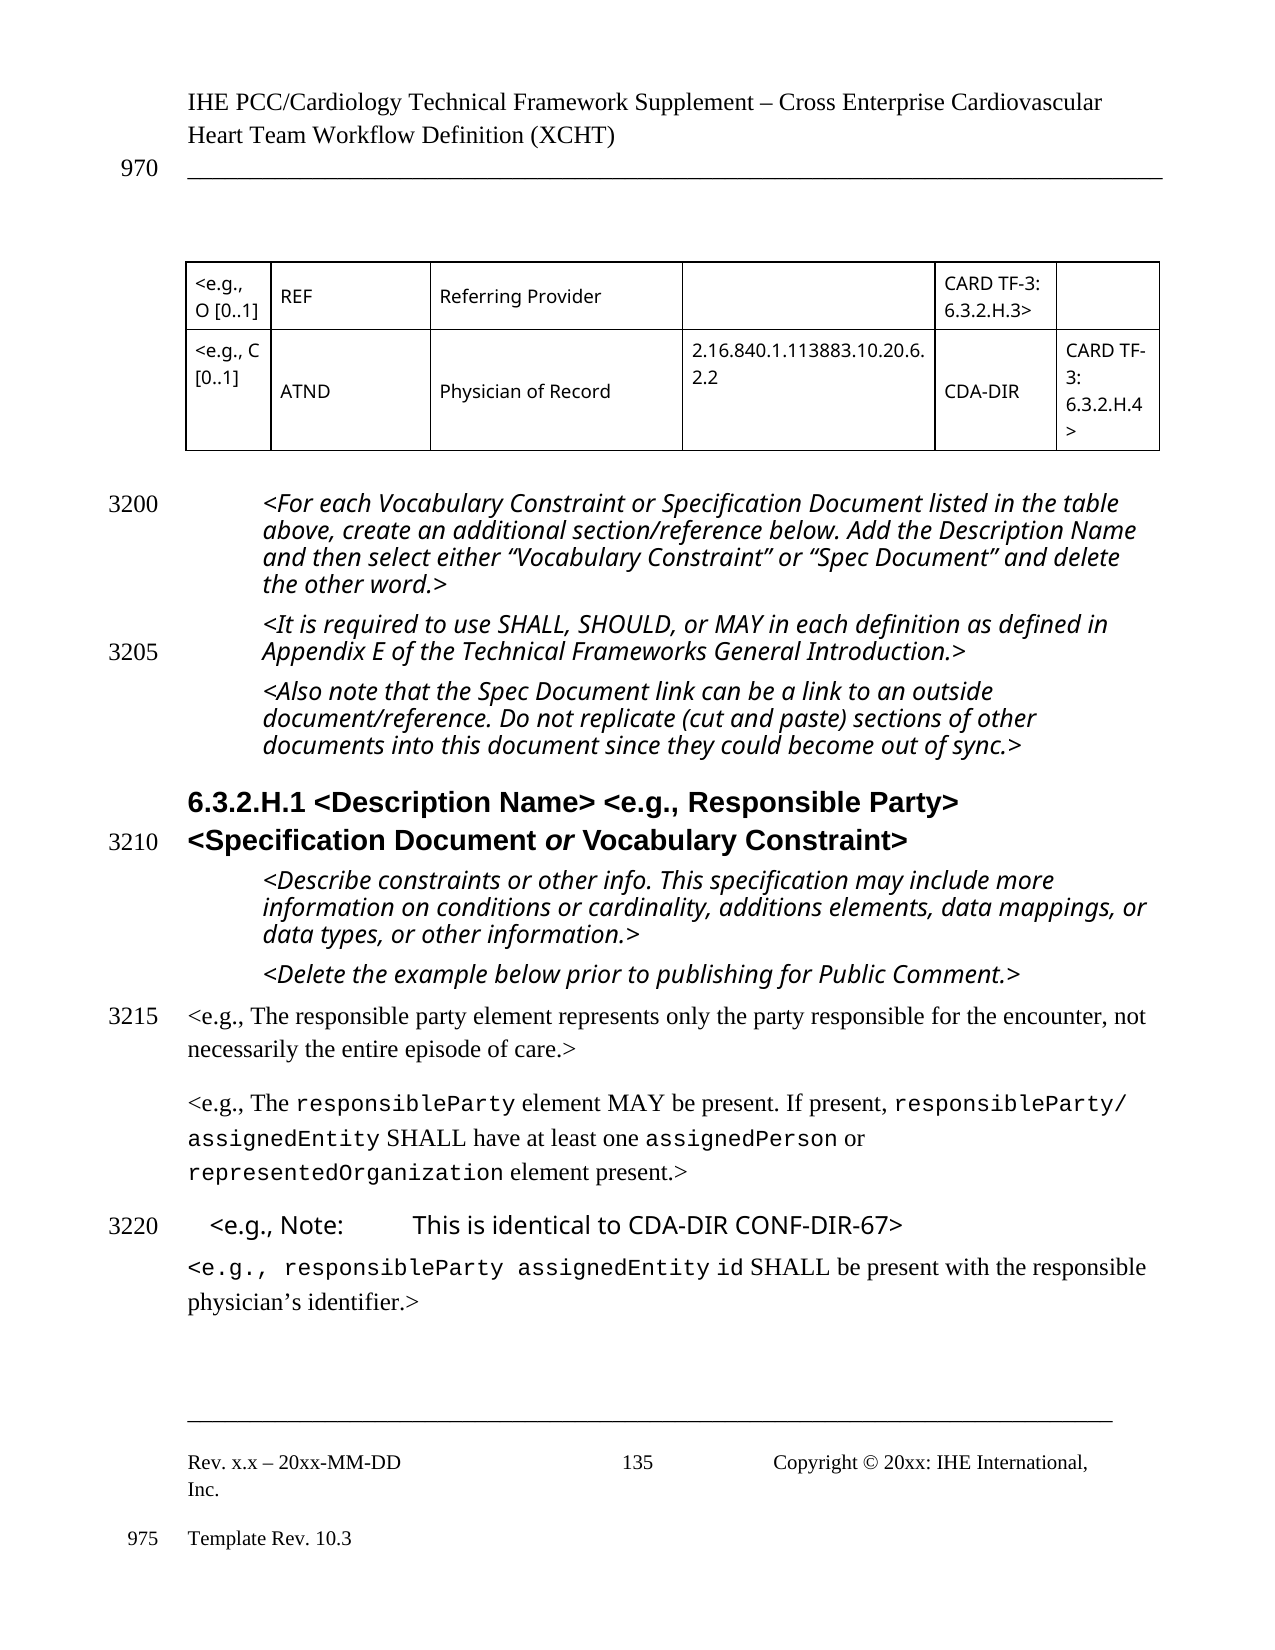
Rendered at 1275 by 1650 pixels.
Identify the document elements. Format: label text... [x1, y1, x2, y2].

table_cell <e.g., C [0..1] [187, 330, 270, 450]
table_cell Referring Provider [431, 263, 682, 328]
text <e.g., Note: This is identical to CDA-DIR CONF-DIR-67> [187, 1213, 1162, 1240]
text <For each Vocabulary Constraint or Specification Document listed in the table above, create an additional section/reference below. Add the Description Name and then select either “Vocabulary Constraint” or “Spec Document” and delete the other word.> [262, 491, 1162, 599]
text <e.g., The responsibleParty element MAY be present. If present, responsibleParty/ assignedEntity SHALL have at least one assignedPerson or representedOrganization element present.> [187, 1088, 1162, 1187]
text <e.g., responsibleParty assignedEntity id SHALL be present with the responsible physician’s identifier.> [187, 1252, 1162, 1316]
table_cell [683, 263, 934, 328]
table_cell CDA-DIR [936, 330, 1056, 450]
text <Delete the example below prior to publishing for Public Comment.> [262, 962, 1162, 989]
text <It is required to use SHALL, SHOULD, or MAY in each definition as defined in Appendix E of the Technical Frameworks General Introduction.> [262, 612, 1162, 666]
table_cell CARD TF-3: 6.3.2.H.4> [1057, 330, 1159, 450]
text <Describe constraints or other info. This specification may include more information on conditions or cardinality, additions elements, data mappings, or data types, or other information.> [262, 868, 1162, 949]
table_cell Physician of Record [431, 330, 682, 450]
table_cell ATND [272, 330, 430, 450]
table_cell REF [272, 263, 430, 328]
subtitle 6.3.2.H.1 <Description Name> <e.g., Responsible Party> <Specification Document or Vocabulary Constraint> [187, 785, 1162, 857]
table_cell 2.16.840.1.113883.10.20.6.2.2 [683, 330, 934, 450]
table_cell <e.g., O [0..1] [187, 263, 270, 328]
text <Also note that the Spec Document link can be a link to an outside document/reference. Do not replicate (cut and paste) sections of other documents into this document since they could become out of sync.> [262, 678, 1162, 760]
table_cell [1057, 263, 1159, 328]
text <e.g., The responsible party element represents only the party responsible for the encounter, not necessarily the entire episode of care.> [187, 1001, 1162, 1063]
table_cell CARD TF-3: 6.3.2.H.3> [936, 263, 1056, 328]
